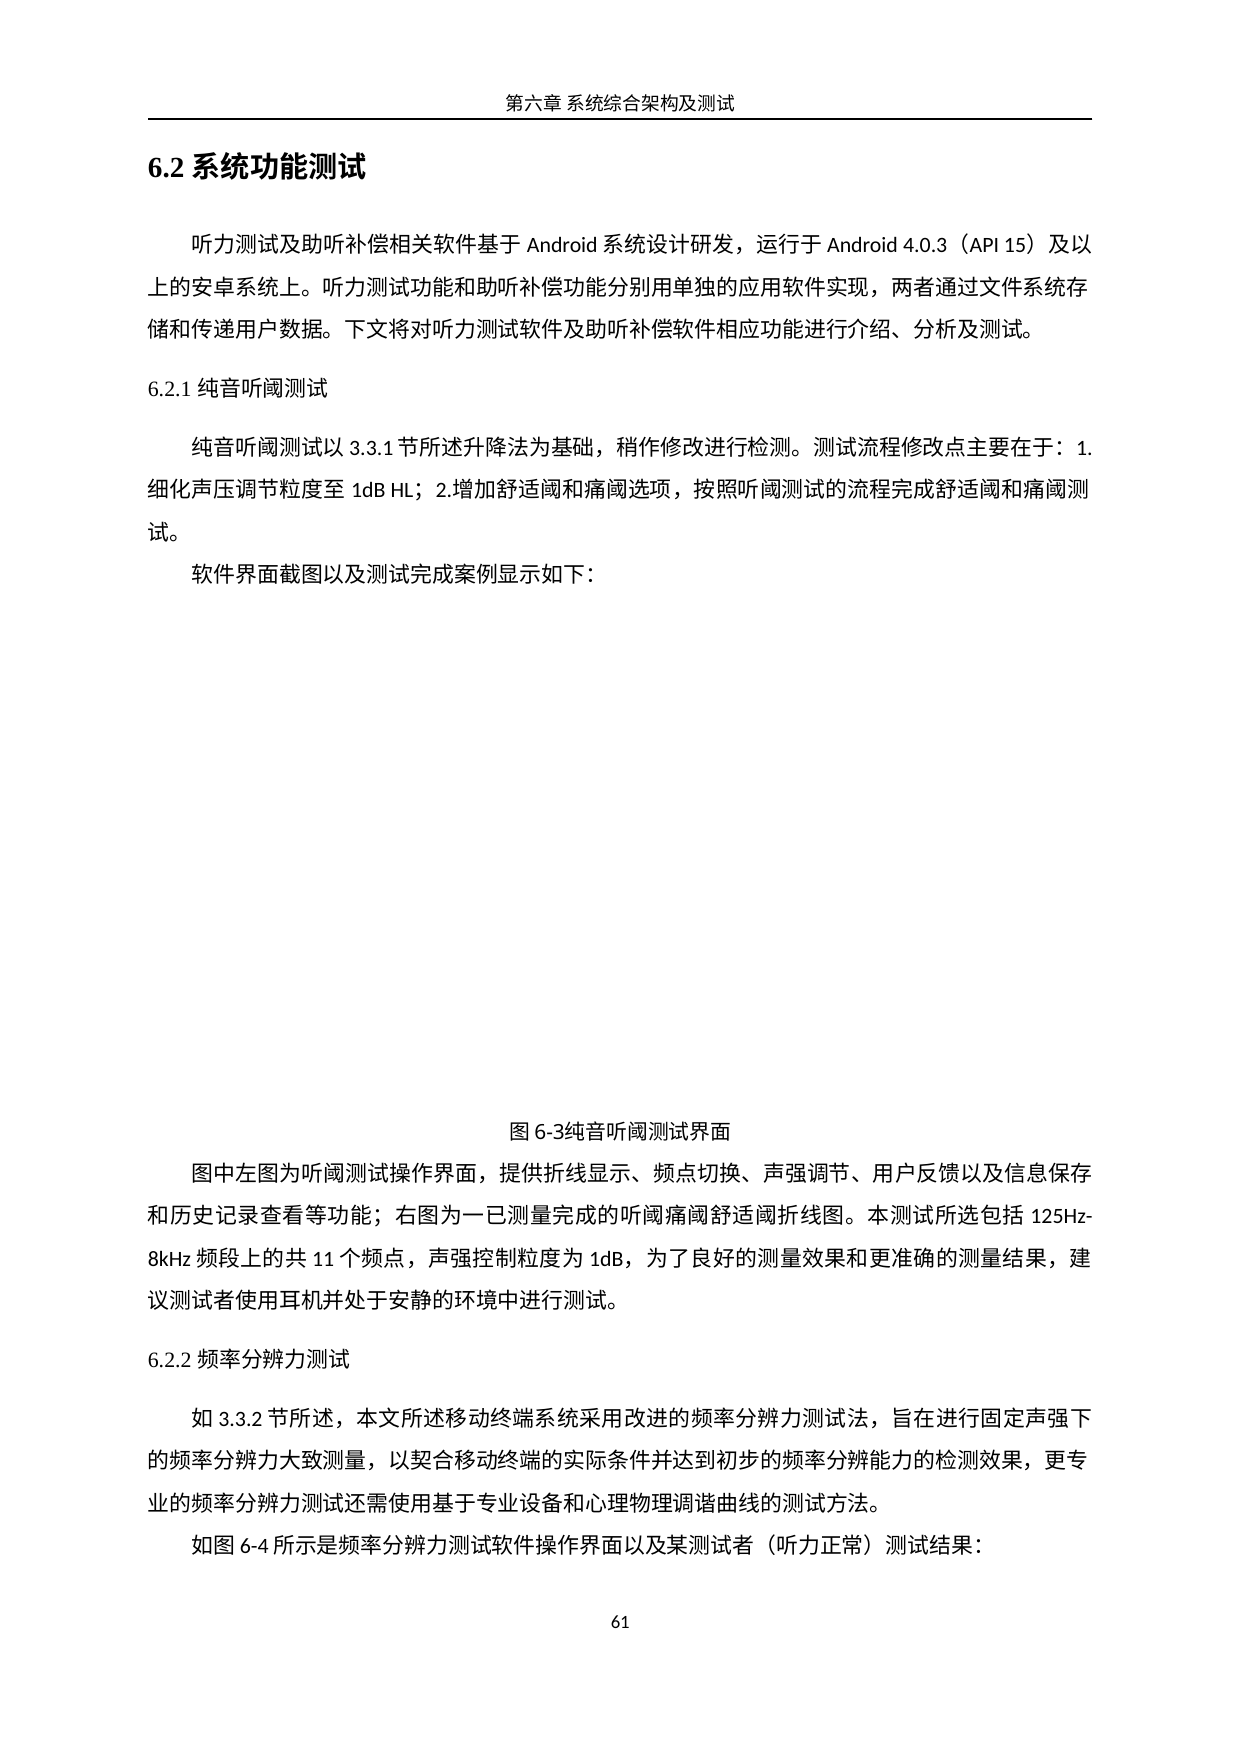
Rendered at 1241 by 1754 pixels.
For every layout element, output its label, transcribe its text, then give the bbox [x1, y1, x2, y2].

text 6.2 系统功能测试 [148, 131, 1092, 199]
text 如3.3.2节所述，本文所述移动终端系统采用改进的频率分辨力测试法，旨在进行固定声强下的频率分辨力大致测量，以契合移动终端的实际条件并达到初步的频率分辨能力的检测效果，更专业的频率分辨力测试还需使用基于专业设备和心理物理调谐曲线的测试方法。 [148, 1400, 1092, 1518]
text 6.2.2 频率分辨力测试 [148, 1341, 1092, 1375]
text 听力测试及助听补偿相关软件基于Android系统设计研发，运行于Android 4.0.3（API 15）及以上的安卓系统上。听力测试功能和助听补偿功能分别用单独的应用软件实现，两者通过文件系统存储和传递用户数据。下文将对听力测试软件及助听补偿软件相应功能进行介绍、分析及测试。 [148, 226, 1092, 345]
text 图6-3纯音听阈测试界面 [148, 1113, 1092, 1147]
text 图中左图为听阈测试操作界面，提供折线显示、频点切换、声强调节、用户反馈以及信息保存和历史记录查看等功能；右图为一已测量完成的听阈痛阈舒适阈折线图。本测试所选包括125Hz-8kHz频段上的共11个频点，声强控制粒度为1dB，为了良好的测量效果和更准确的测量结果，建议测试者使用耳机并处于安静的环境中进行测试。 [148, 1155, 1092, 1316]
text 6.2.1 纯音听阈测试 [148, 370, 1092, 404]
text 软件界面截图以及测试完成案例显示如下： [148, 556, 1092, 589]
text 纯音听阈测试以3.3.1节所述升降法为基础，稍作修改进行检测。测试流程修改点主要在于：1.细化声压调节粒度至1dB HL；2.增加舒适阈和痛阈选项，按照听阈测试的流程完成舒适阈和痛阈测试。 [148, 429, 1092, 548]
text 如图6-4所示是频率分辨力测试软件操作界面以及某测试者（听力正常）测试结果： [148, 1526, 1092, 1560]
